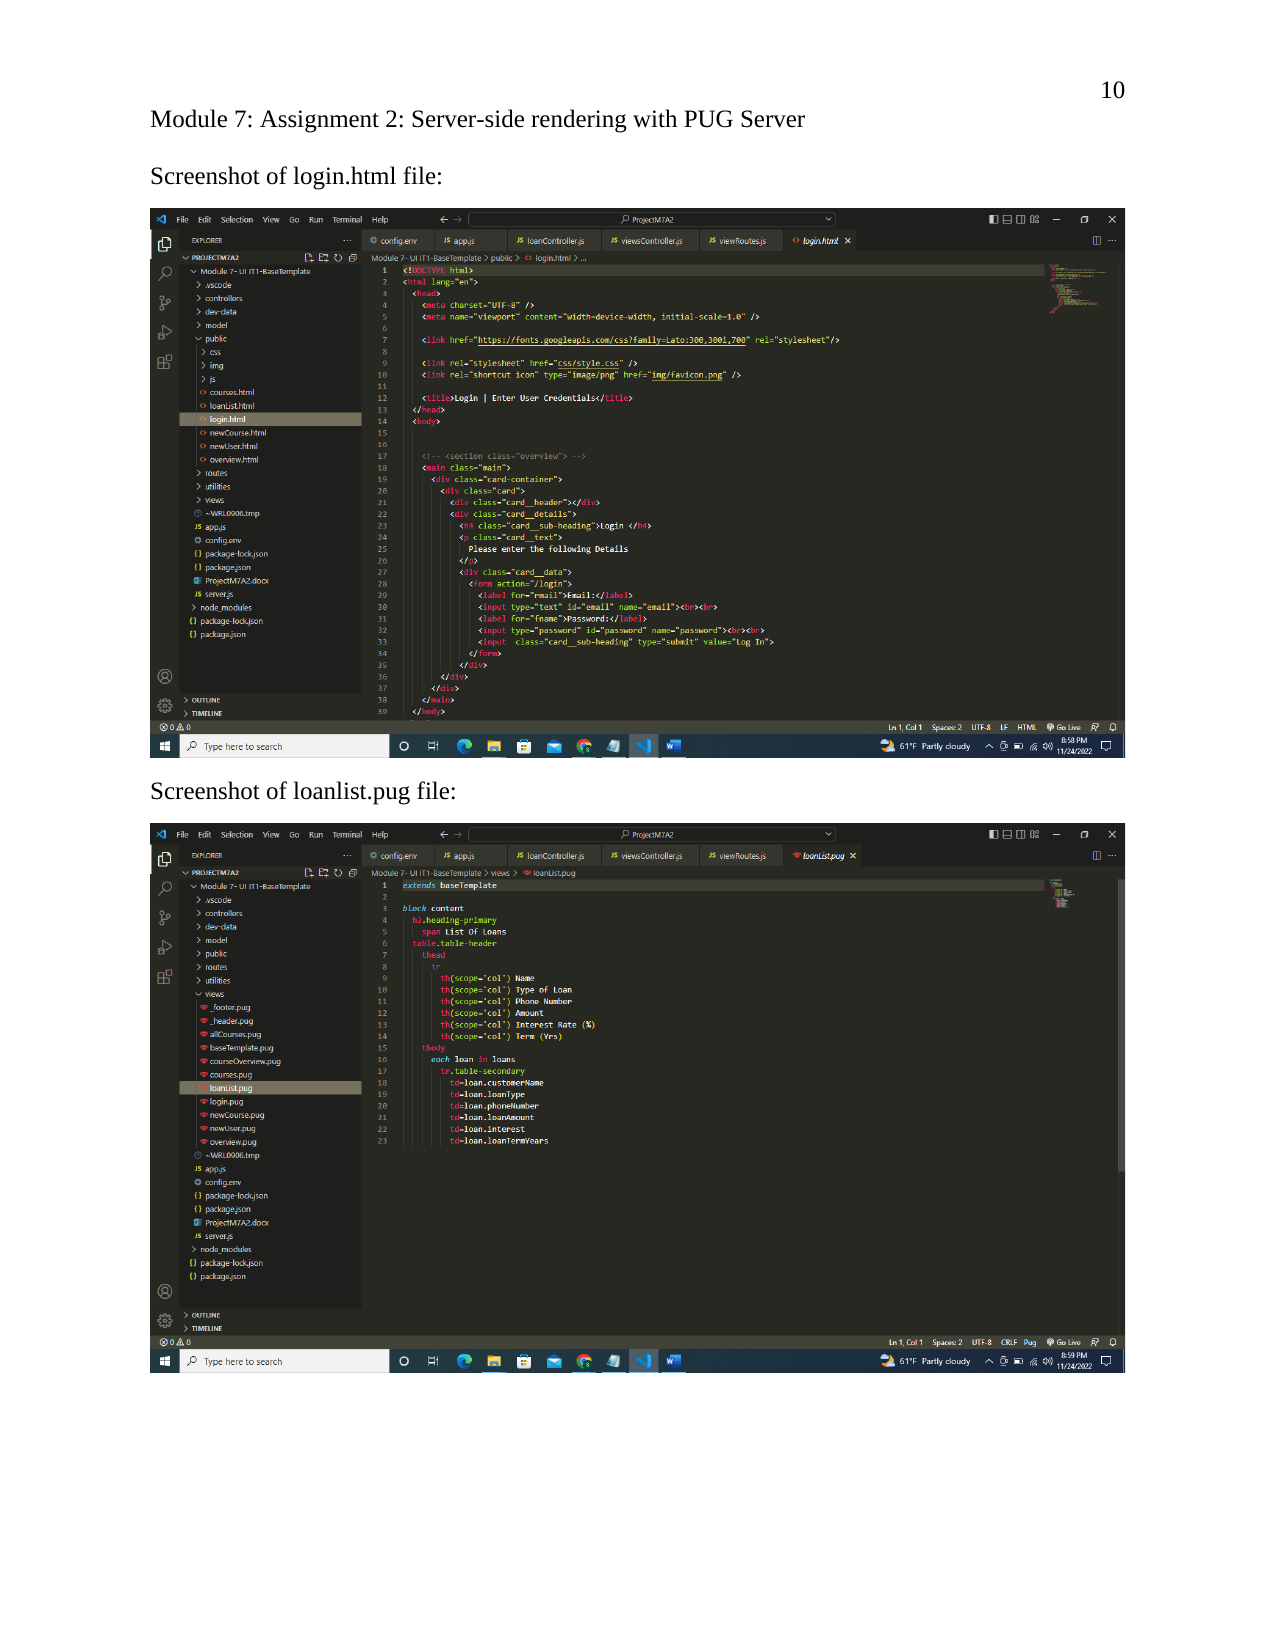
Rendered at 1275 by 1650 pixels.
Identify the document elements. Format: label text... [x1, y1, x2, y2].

picture [150, 208, 1125, 758]
text Screenshot of loanlist.pug file: [150, 776, 1125, 805]
text Screenshot of login.html file: [150, 161, 1125, 190]
picture [150, 823, 1125, 1373]
